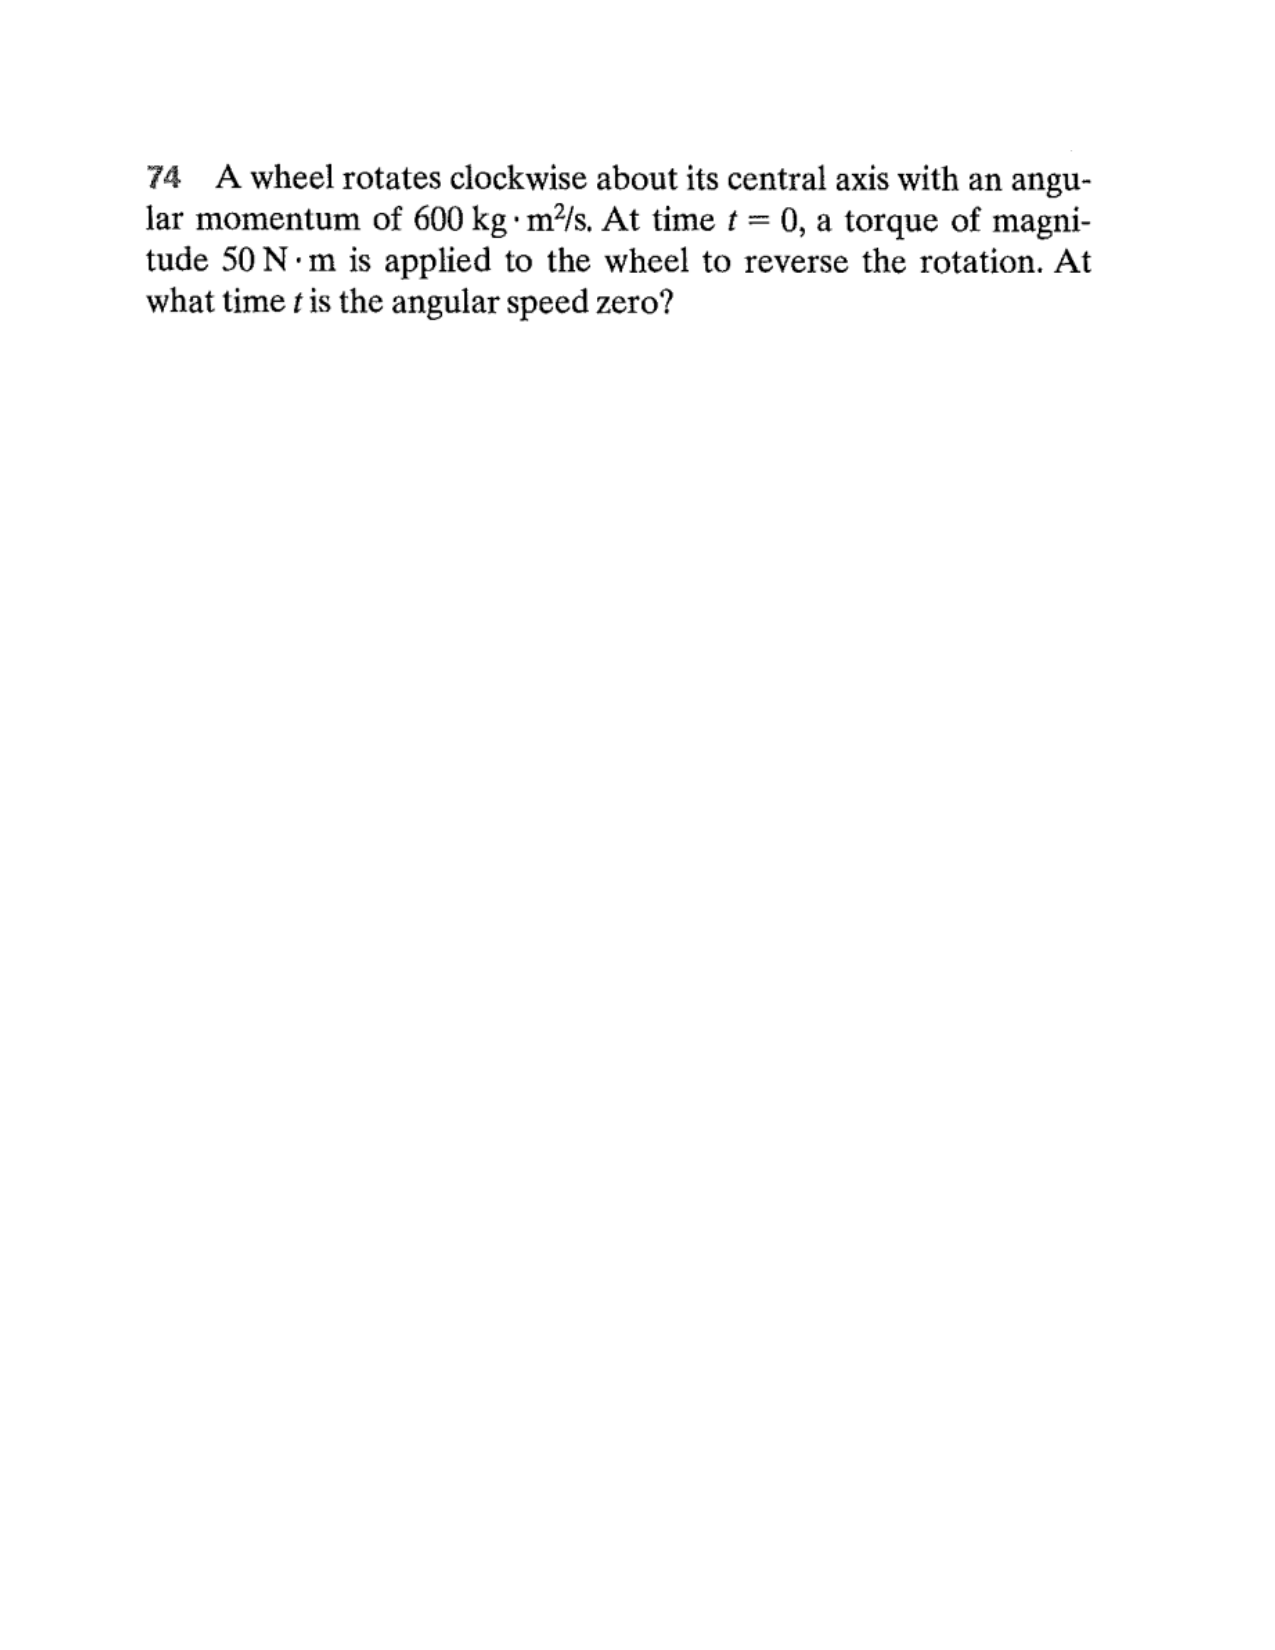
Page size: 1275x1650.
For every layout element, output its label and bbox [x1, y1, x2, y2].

picture [135, 150, 1110, 330]
